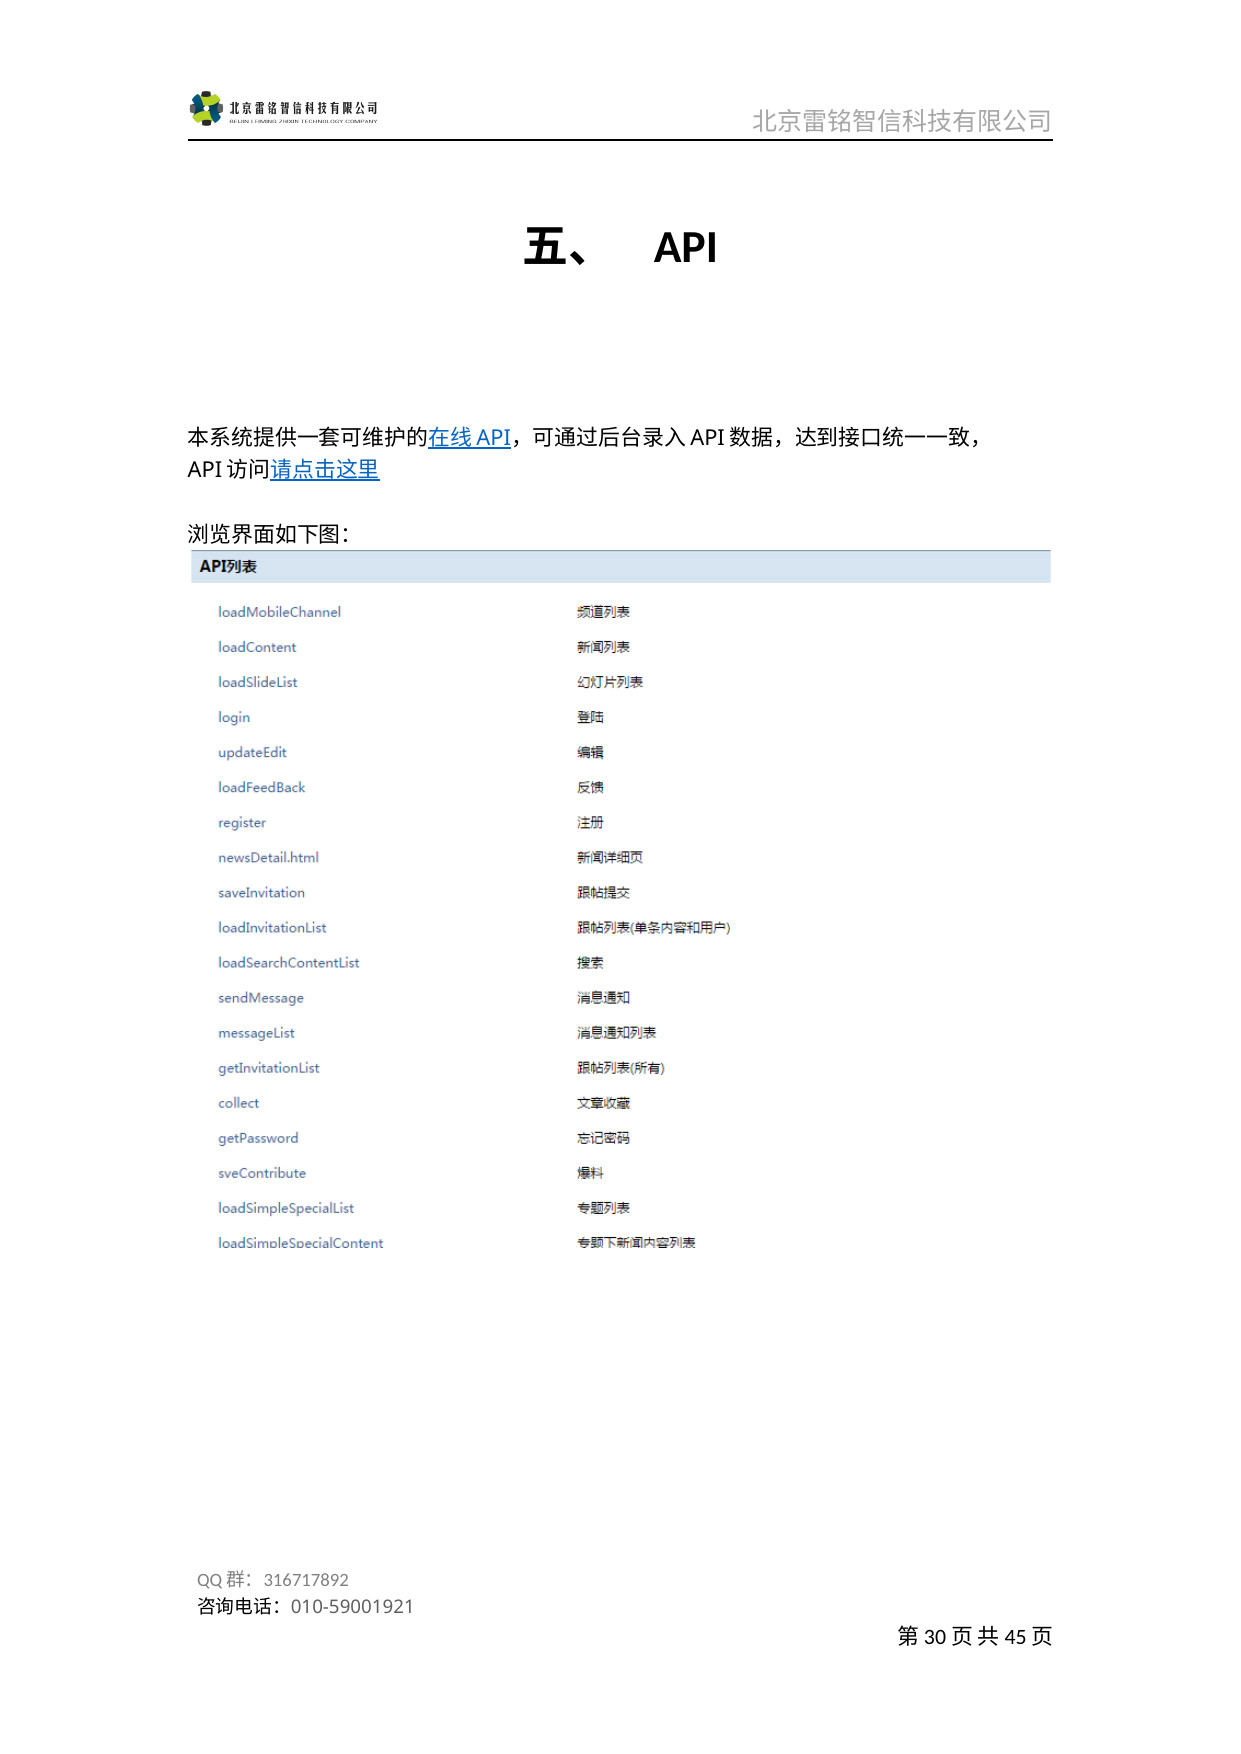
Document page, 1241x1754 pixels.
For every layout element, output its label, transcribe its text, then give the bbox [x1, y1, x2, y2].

subtitle API [187, 194, 1053, 291]
text API访问请点击这里 [187, 452, 1053, 484]
picture [187, 549, 1053, 1248]
text 本系统提供一套可维护的在线API，可通过后台录入API数据，达到接口统一一致， [187, 419, 1053, 452]
text 浏览界面如下图： [187, 517, 1053, 549]
picture [187, 88, 380, 130]
